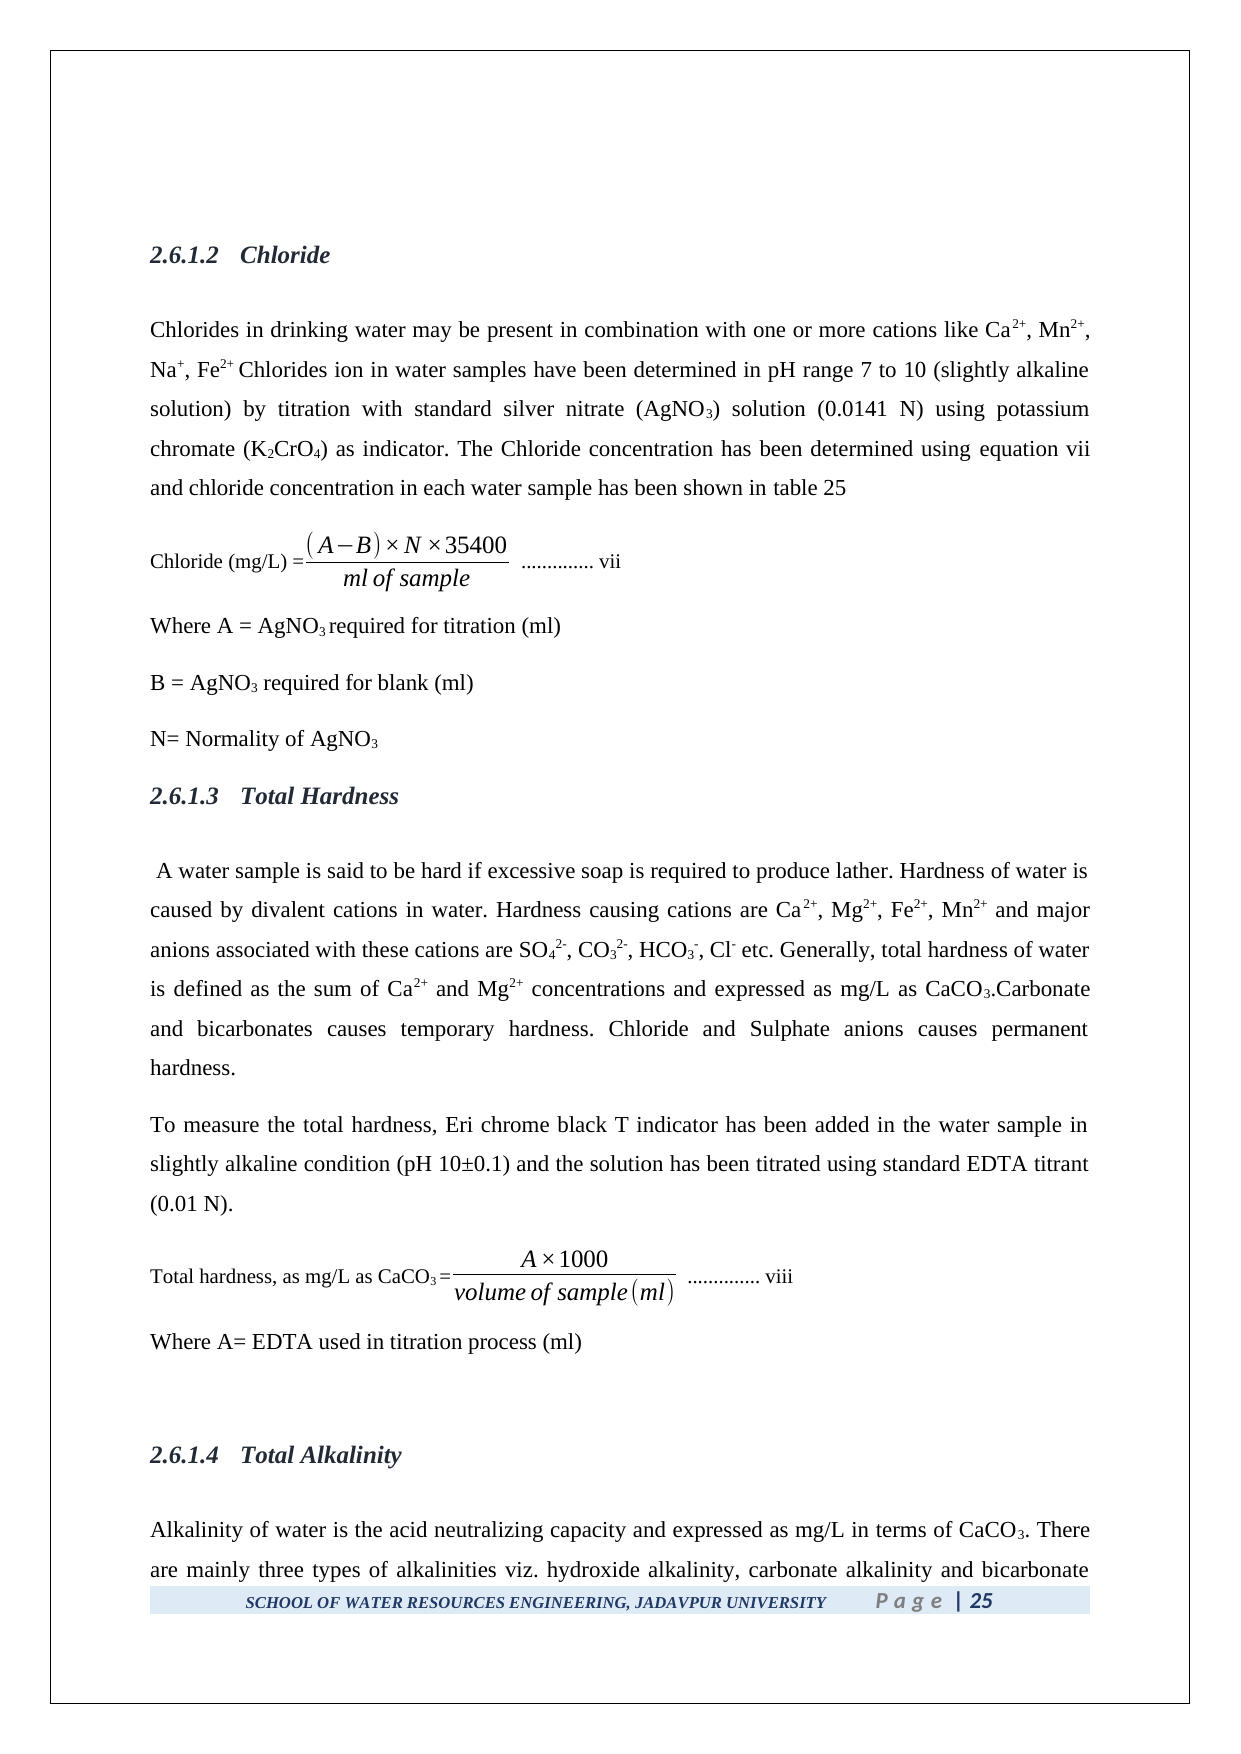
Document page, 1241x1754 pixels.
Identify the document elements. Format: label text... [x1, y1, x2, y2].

text Chloride (mg/L) = .............. vii [150, 530, 1090, 592]
text Total hardness, as mg/L as CaCO3 = .............. viii [150, 1246, 1090, 1307]
text N= Normality of AgNO3 [150, 725, 1090, 751]
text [150, 1516, 1090, 1582]
text Where A = AgNO3 required for titration (ml) [150, 612, 1090, 639]
text To measure the total hardness, Eri chrome black T indicator has been added in the water sample in slightly alkaline condition (pH 10±0.1) and the solution has been titrated using standard EDTA titrant (0.01 N). [150, 1111, 1090, 1216]
text Chlorides in drinking water may be present in combination with one or more cations like Ca2+, Mn2+, Na+, Fe2+ Chlorides ion in water samples have been determined in pH range 7 to 10 (slightly alkaline solution) by titration with standard silver nitrate (AgNO3) solution (0.0141 N) using potassium chromate (K2CrO4) as indicator. The Chloride concentration has been determined using equation vii and chloride concentration in each water sample has been shown in table 25 [150, 316, 1090, 501]
text B = AgNO3 required for blank (ml) [150, 669, 1090, 695]
text Where A= EDTA used in titration process (ml) [150, 1328, 1090, 1354]
subtitle Total Alkalinity [150, 1440, 1090, 1469]
subtitle Total Hardness [150, 781, 1090, 810]
subtitle Chloride [150, 240, 1090, 269]
text A water sample is said to be hard if excessive soap is required to produce lather. Hardness of water is caused by divalent cations in water. Hardness causing cations are Ca2+, Mg2+, Fe2+, Mn2+ and major anions associated with these cations are SO42-, CO32-, HCO3-, Cl- etc. Generally, total hardness of water is defined as the sum of Ca2+ and Mg2+ concentrations and expressed as mg/L as CaCO3.Carbonate and bicarbonates causes temporary hardness. Chloride and Sulphate anions causes permanent hardness. [150, 857, 1090, 1081]
